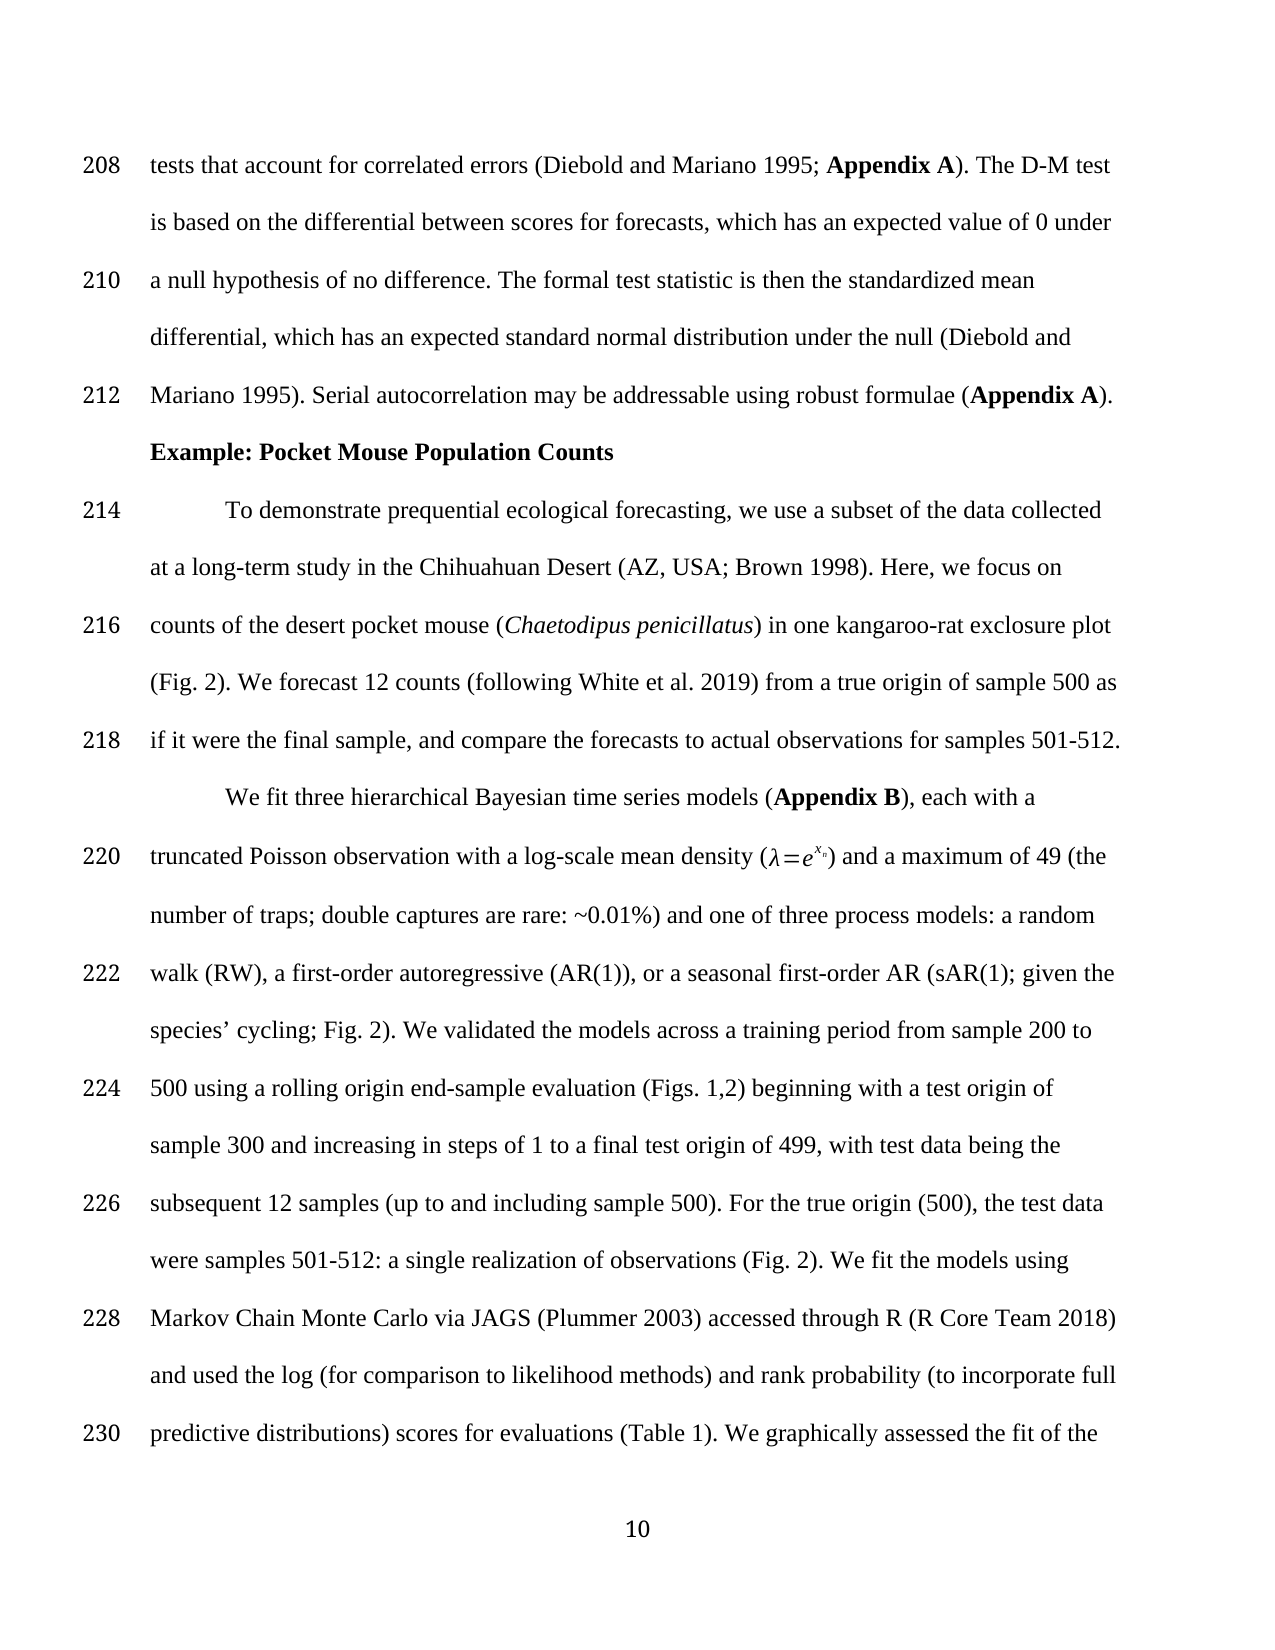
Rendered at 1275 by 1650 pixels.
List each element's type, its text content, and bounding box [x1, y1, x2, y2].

text To demonstrate prequential ecological forecasting, we use a subset of the data collected at a long-term study in the Chihuahuan Desert (AZ, USA; Brown 1998). Here, we focus on counts of the desert pocket mouse (Chaetodipus penicillatus) in one kangaroo-rat exclosure plot (Fig. 2). We forecast 12 counts (following White et al. 2019) from a true origin of sample 500 as if it were the final sample, and compare the forecasts to actual observations for samples 501-512. [150, 495, 1125, 754]
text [150, 150, 1125, 409]
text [150, 782, 1125, 1447]
text Example: Pocket Mouse Population Counts [150, 437, 1125, 466]
